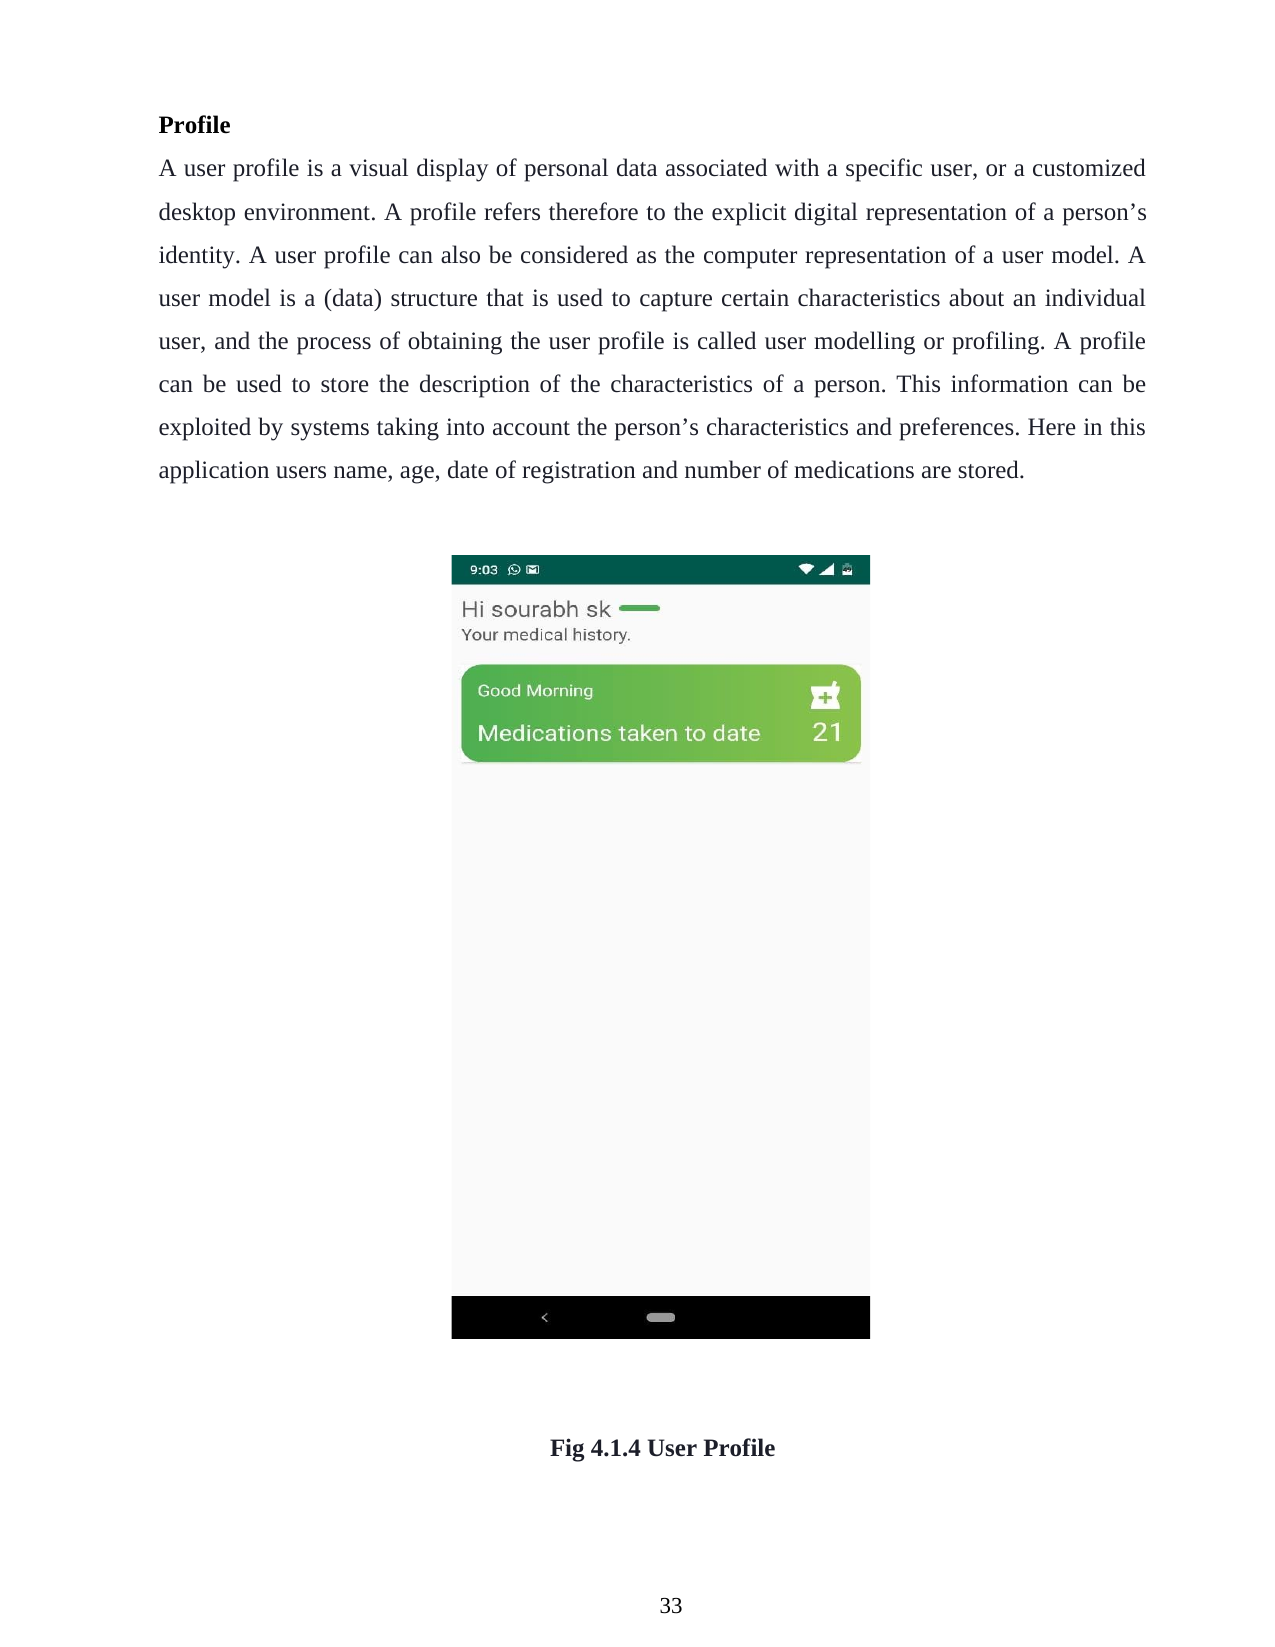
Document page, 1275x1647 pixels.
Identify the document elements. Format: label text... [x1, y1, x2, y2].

text A user profile is a visual display of personal data associated with a specific user, or a customized desktop environment. A profile refers therefore to the explicit digital representation of a person’s identity. A user profile can also be considered as the computer representation of a user model. A user model is a (data) structure that is used to capture certain characteristics about an individual user, and the process of obtaining the user profile is called user modelling or profiling. A profile can be used to store the description of the characteristics of a person. This information can be exploited by systems taking into account the person’s characteristics and preferences. Here in this application users name, age, date of registration and number of medications are stored. [158, 153, 1148, 484]
picture [451, 555, 871, 1339]
text Profile [158, 110, 1148, 139]
subtitle Fig 4.1.4 User Profile [335, 1433, 989, 1462]
